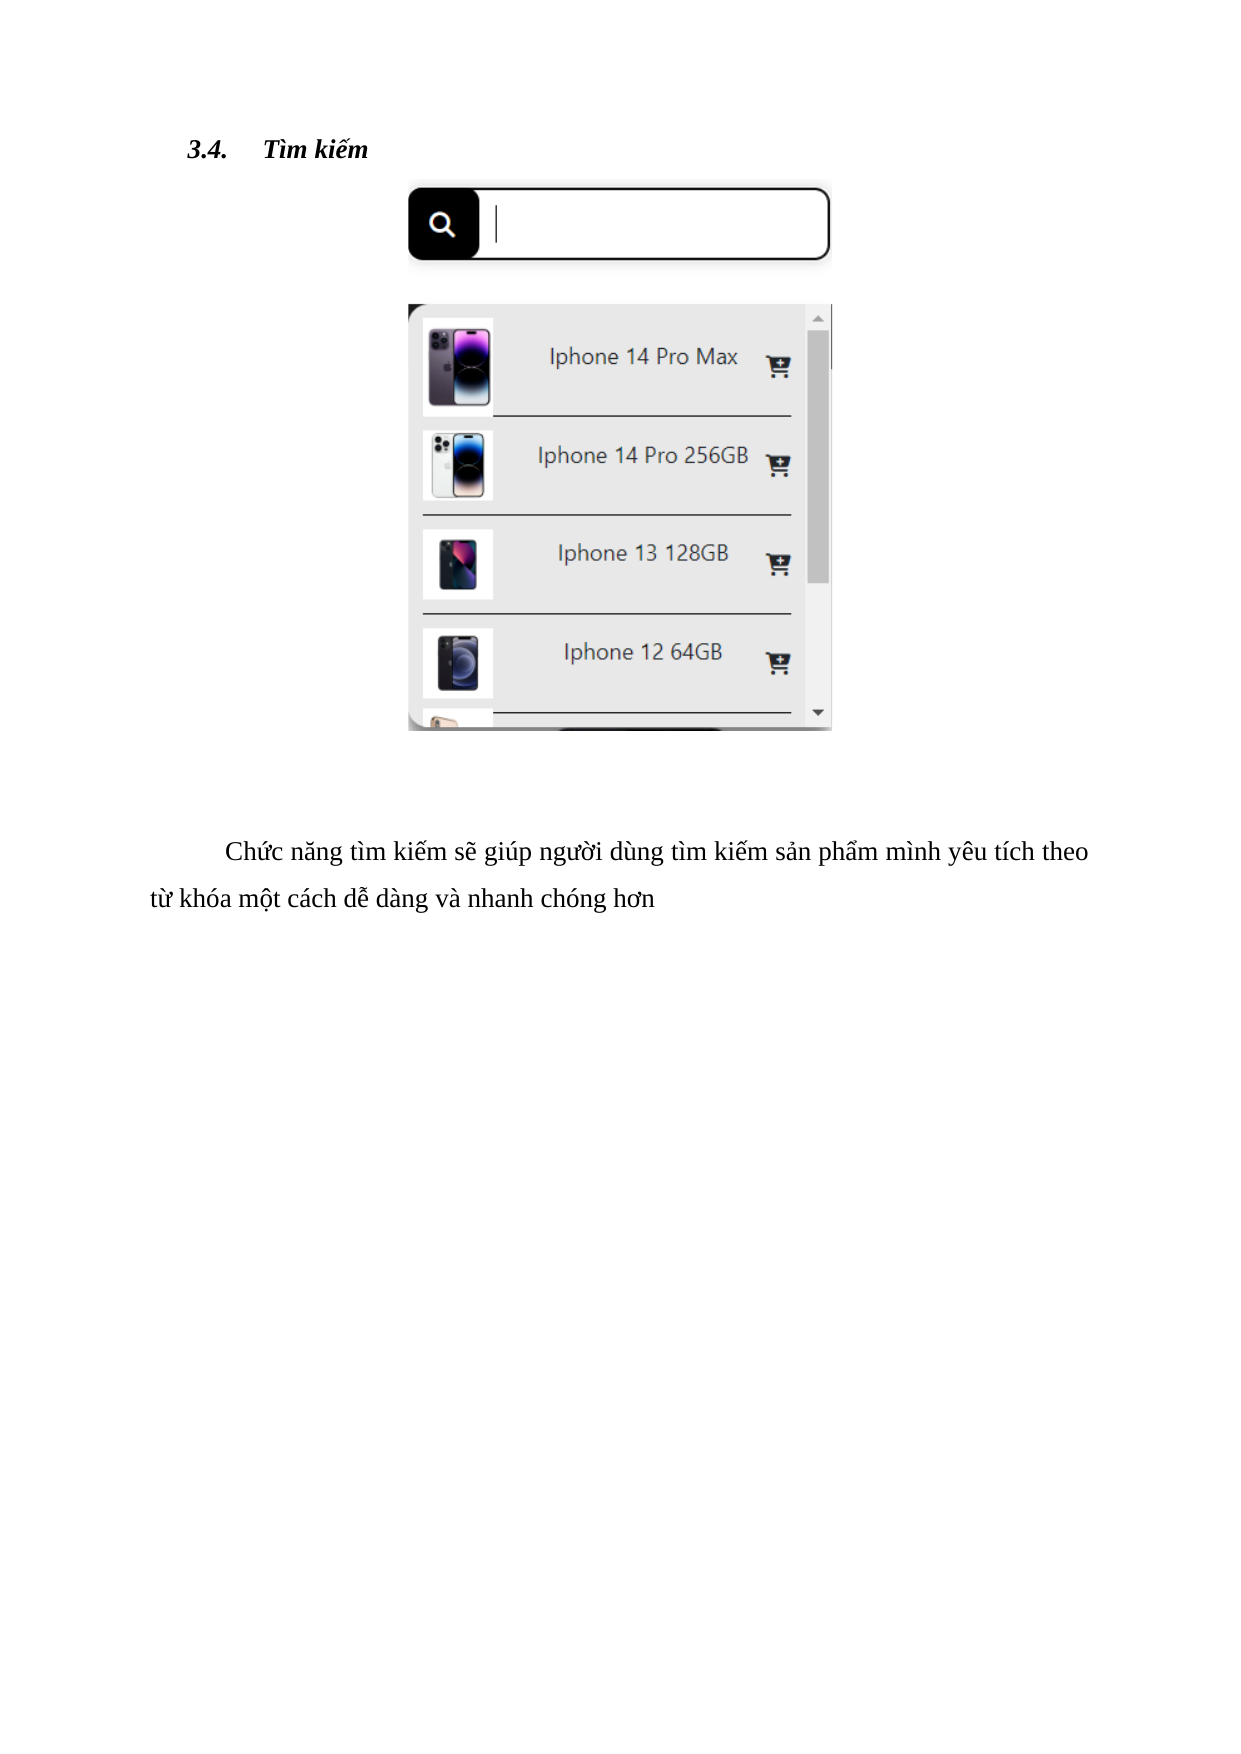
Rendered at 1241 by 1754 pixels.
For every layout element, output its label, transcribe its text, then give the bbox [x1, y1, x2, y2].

text Chức năng tìm kiếm sẽ giúp người dùng tìm kiếm sản phẩm mình yêu tích theo từ khóa một cách dễ dàng và nhanh chóng hơn [150, 835, 1090, 913]
subtitle Tìm kiếm [187, 133, 1090, 164]
picture [408, 179, 833, 731]
